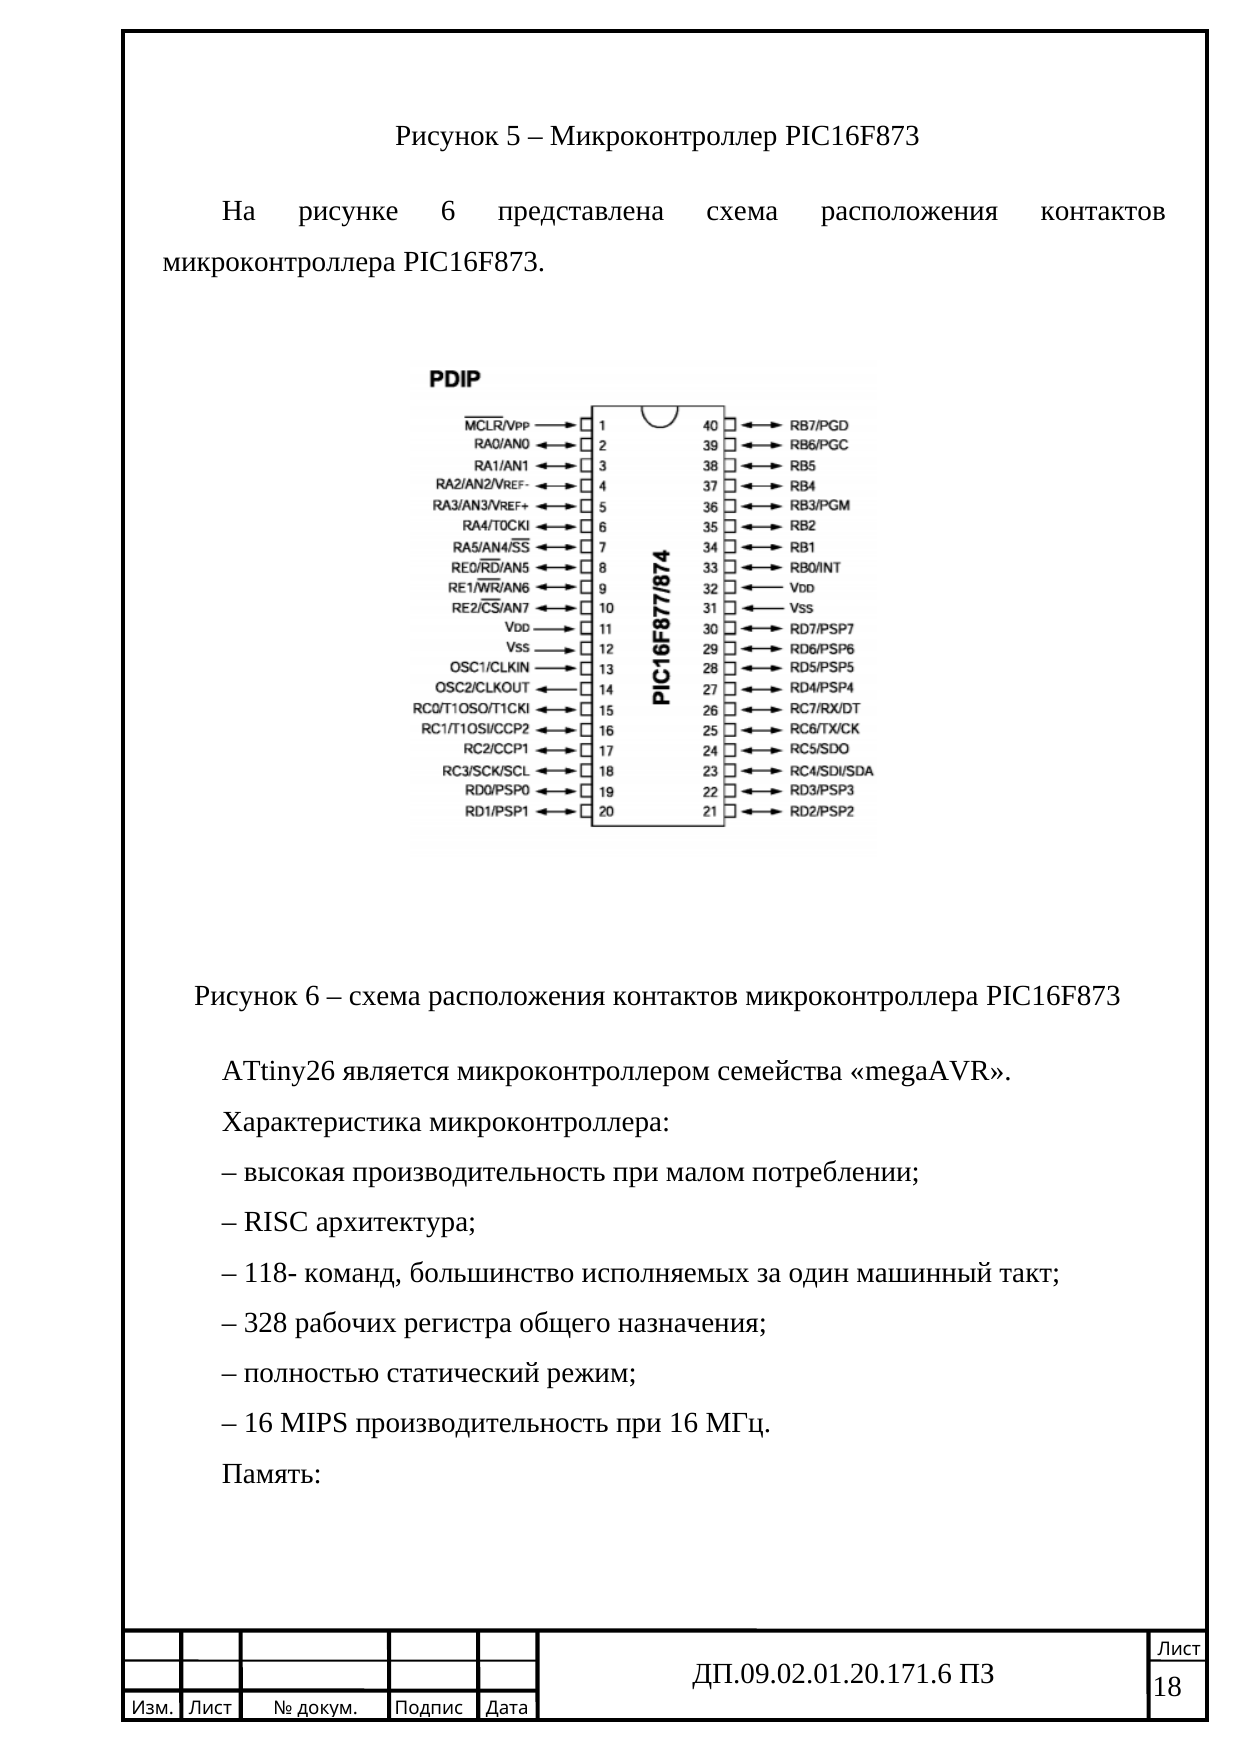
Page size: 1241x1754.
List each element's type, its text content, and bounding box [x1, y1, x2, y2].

text – RISC архитектура; [162, 1204, 1167, 1238]
text На рисунке 6 представлена схема расположения контактов микроконтроллера PIC16F873. [162, 193, 1167, 277]
picture [352, 318, 962, 912]
text – 118- команд, большинство исполняемых за один машинный такт; [162, 1255, 1167, 1288]
text – 328 рабочих регистра общего назначения; [162, 1305, 1167, 1338]
text Рисунок 5 – Микроконтроллер PIC16F873 [148, 118, 1167, 152]
text – полностью статический режим; [162, 1355, 1167, 1389]
text Характеристика микроконтроллера: [162, 1104, 1167, 1137]
text Память: [162, 1456, 1167, 1489]
text ATtiny26 является микроконтроллером семейства «megaAVR». [162, 1053, 1167, 1087]
text Рисунок 6 – схема расположения контактов микроконтроллера PIC16F873 [148, 978, 1167, 1012]
text – высокая производительность при малом потреблении; [162, 1154, 1167, 1188]
text – 16 MIPS производительность при 16 МГц. [162, 1406, 1167, 1439]
